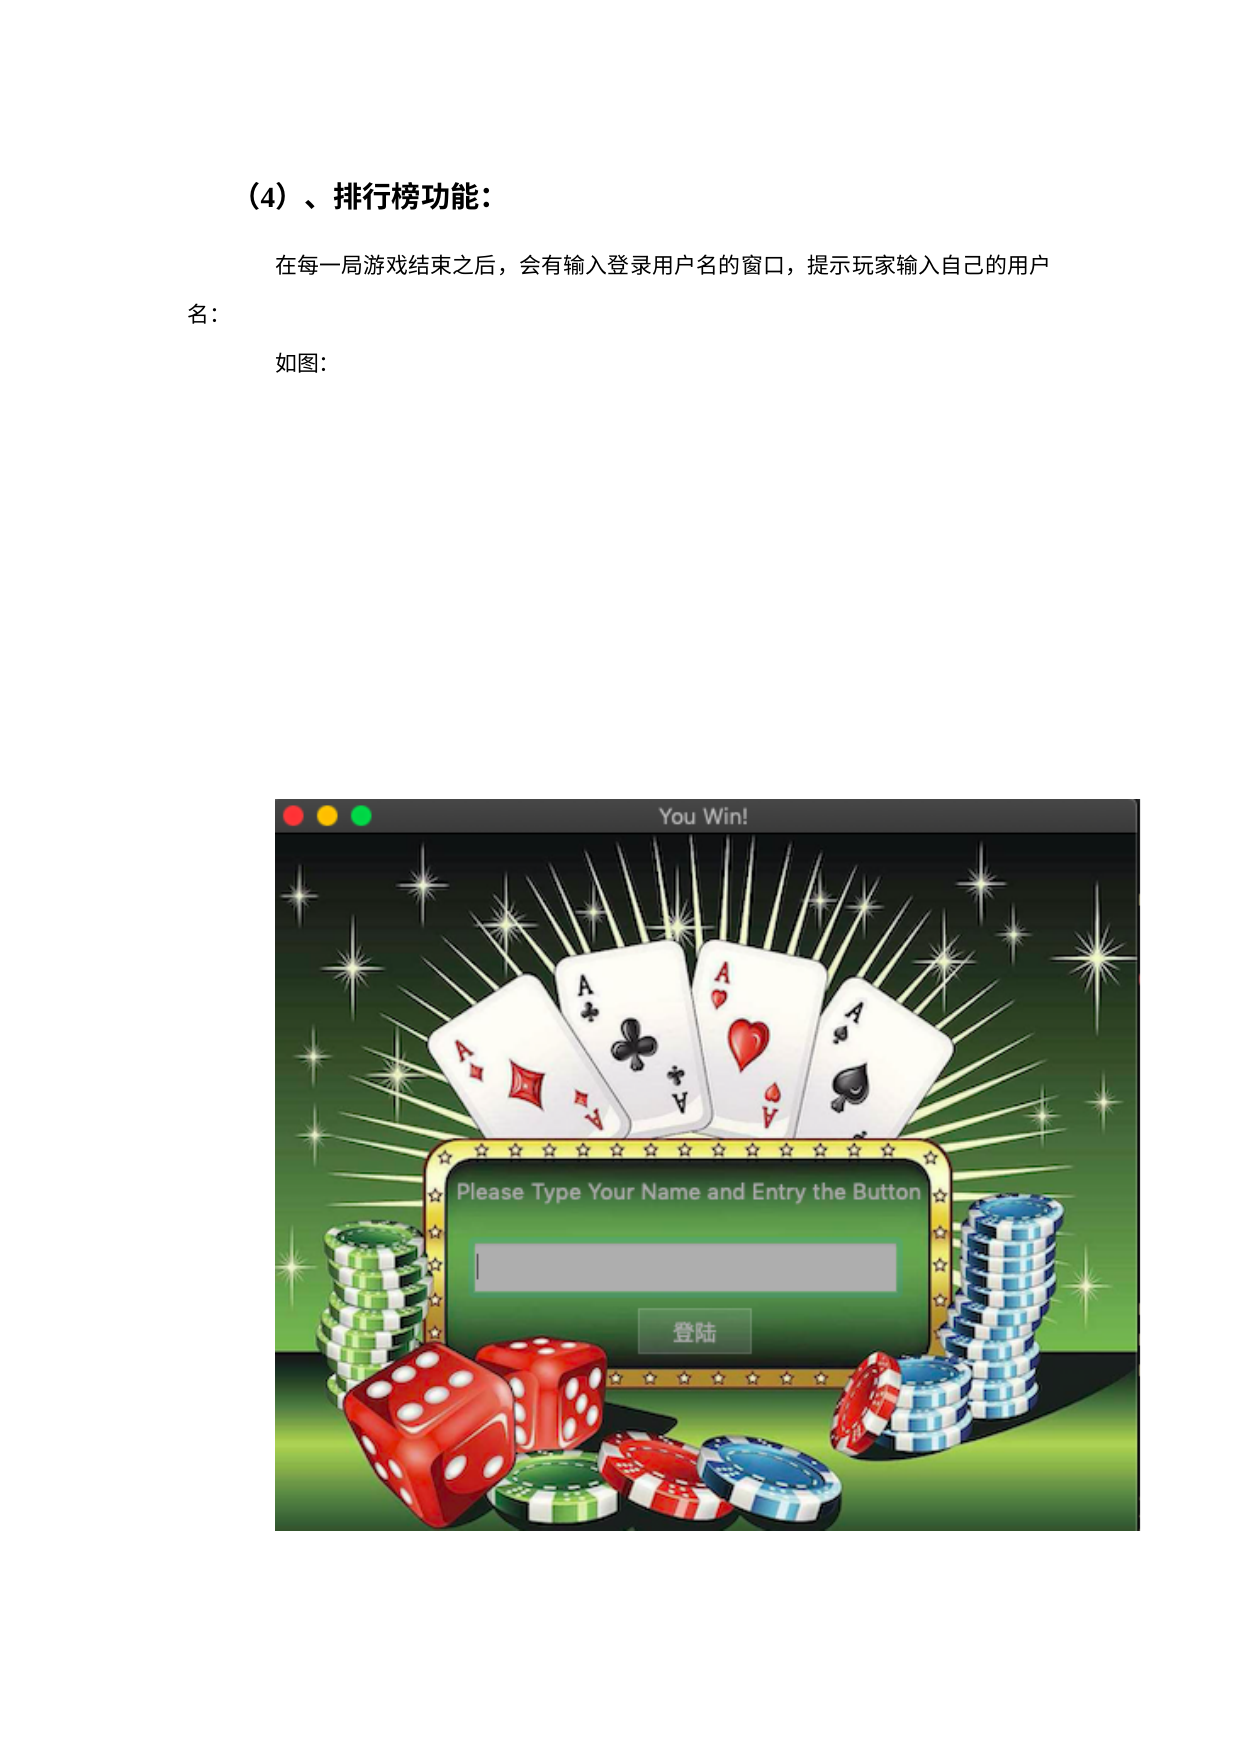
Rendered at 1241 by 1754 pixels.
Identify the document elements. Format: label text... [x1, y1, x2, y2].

text （4）、排行榜功能： [187, 162, 1053, 227]
text 在每一局游戏结束之后，会有输入登录用户名的窗口，提示玩家输入自己的用户名： [187, 248, 1053, 329]
text 如图： [187, 345, 1053, 378]
picture [275, 799, 1141, 1531]
